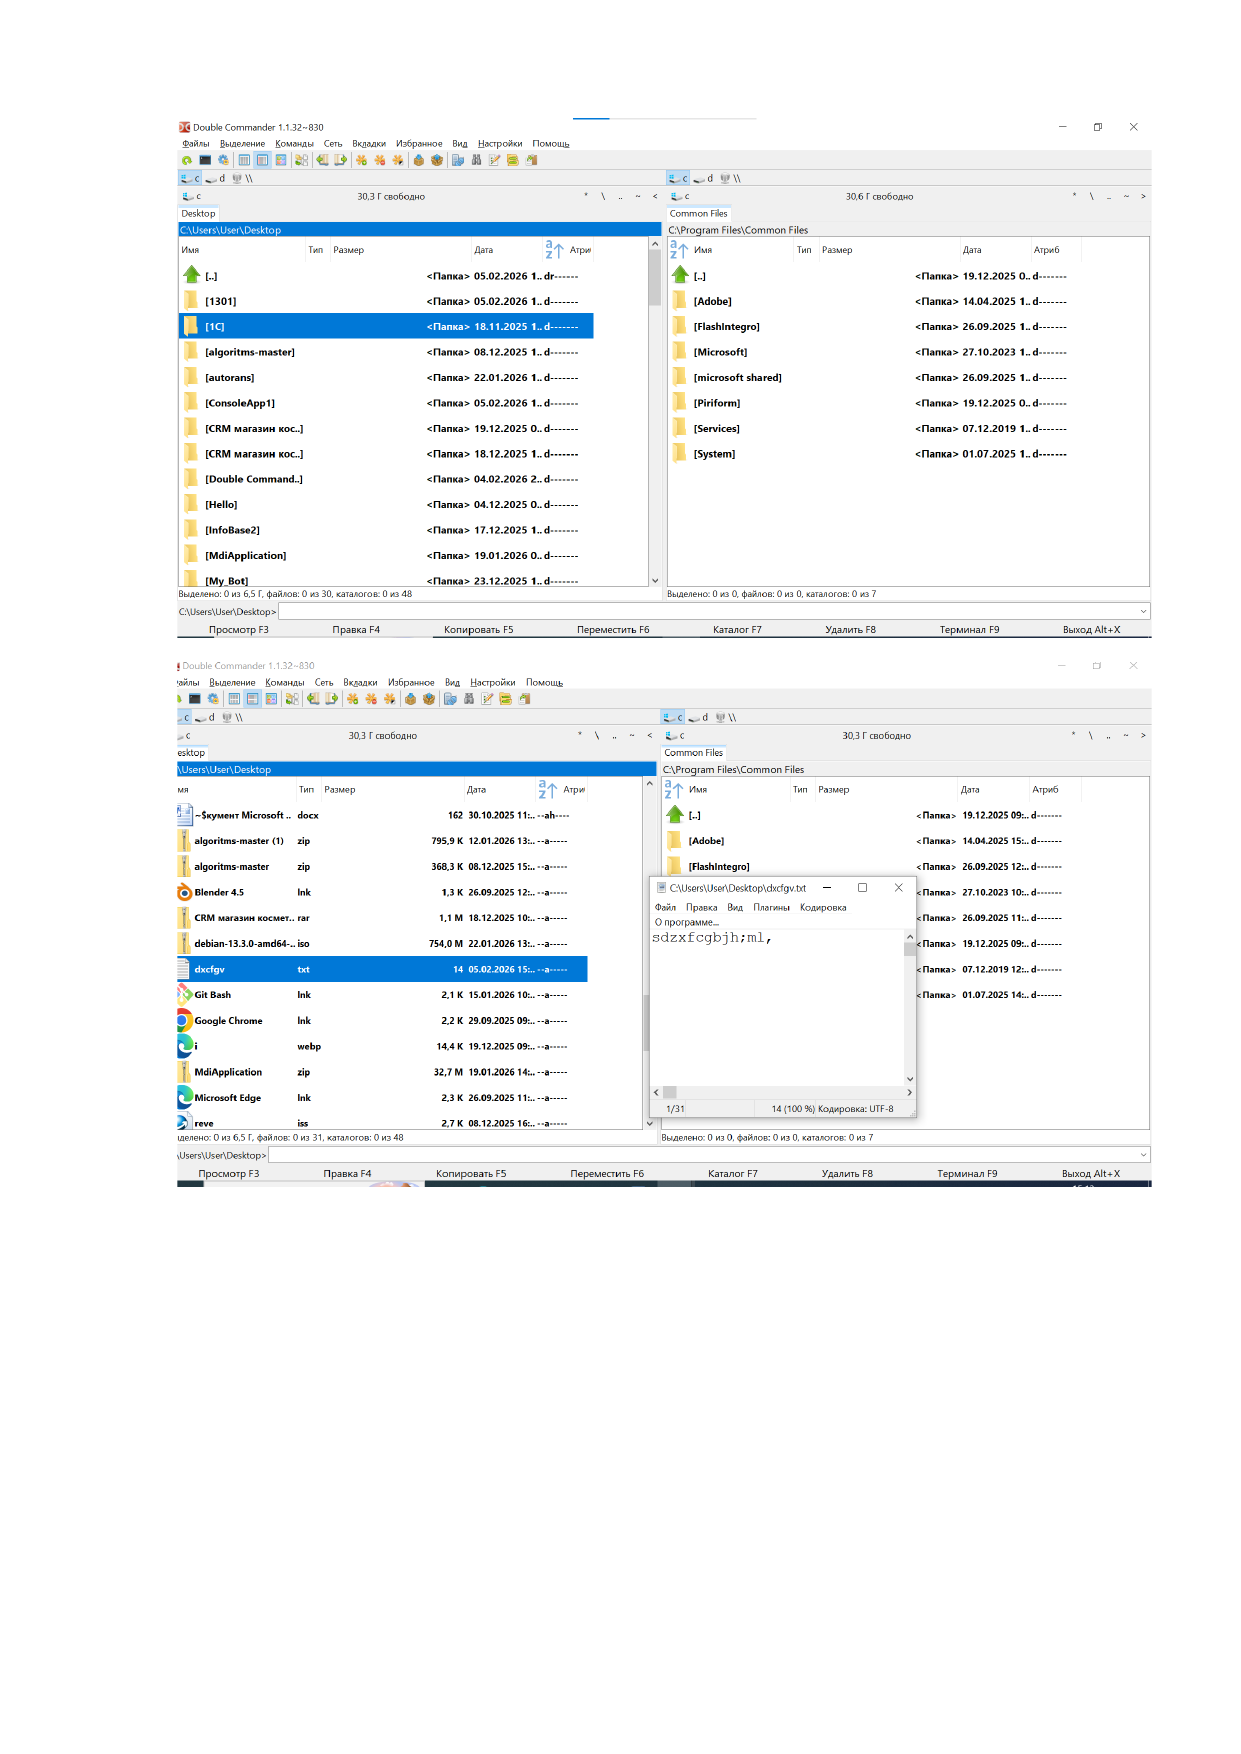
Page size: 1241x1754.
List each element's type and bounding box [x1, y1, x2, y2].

picture [177, 662, 1152, 1187]
picture [177, 118, 1152, 638]
